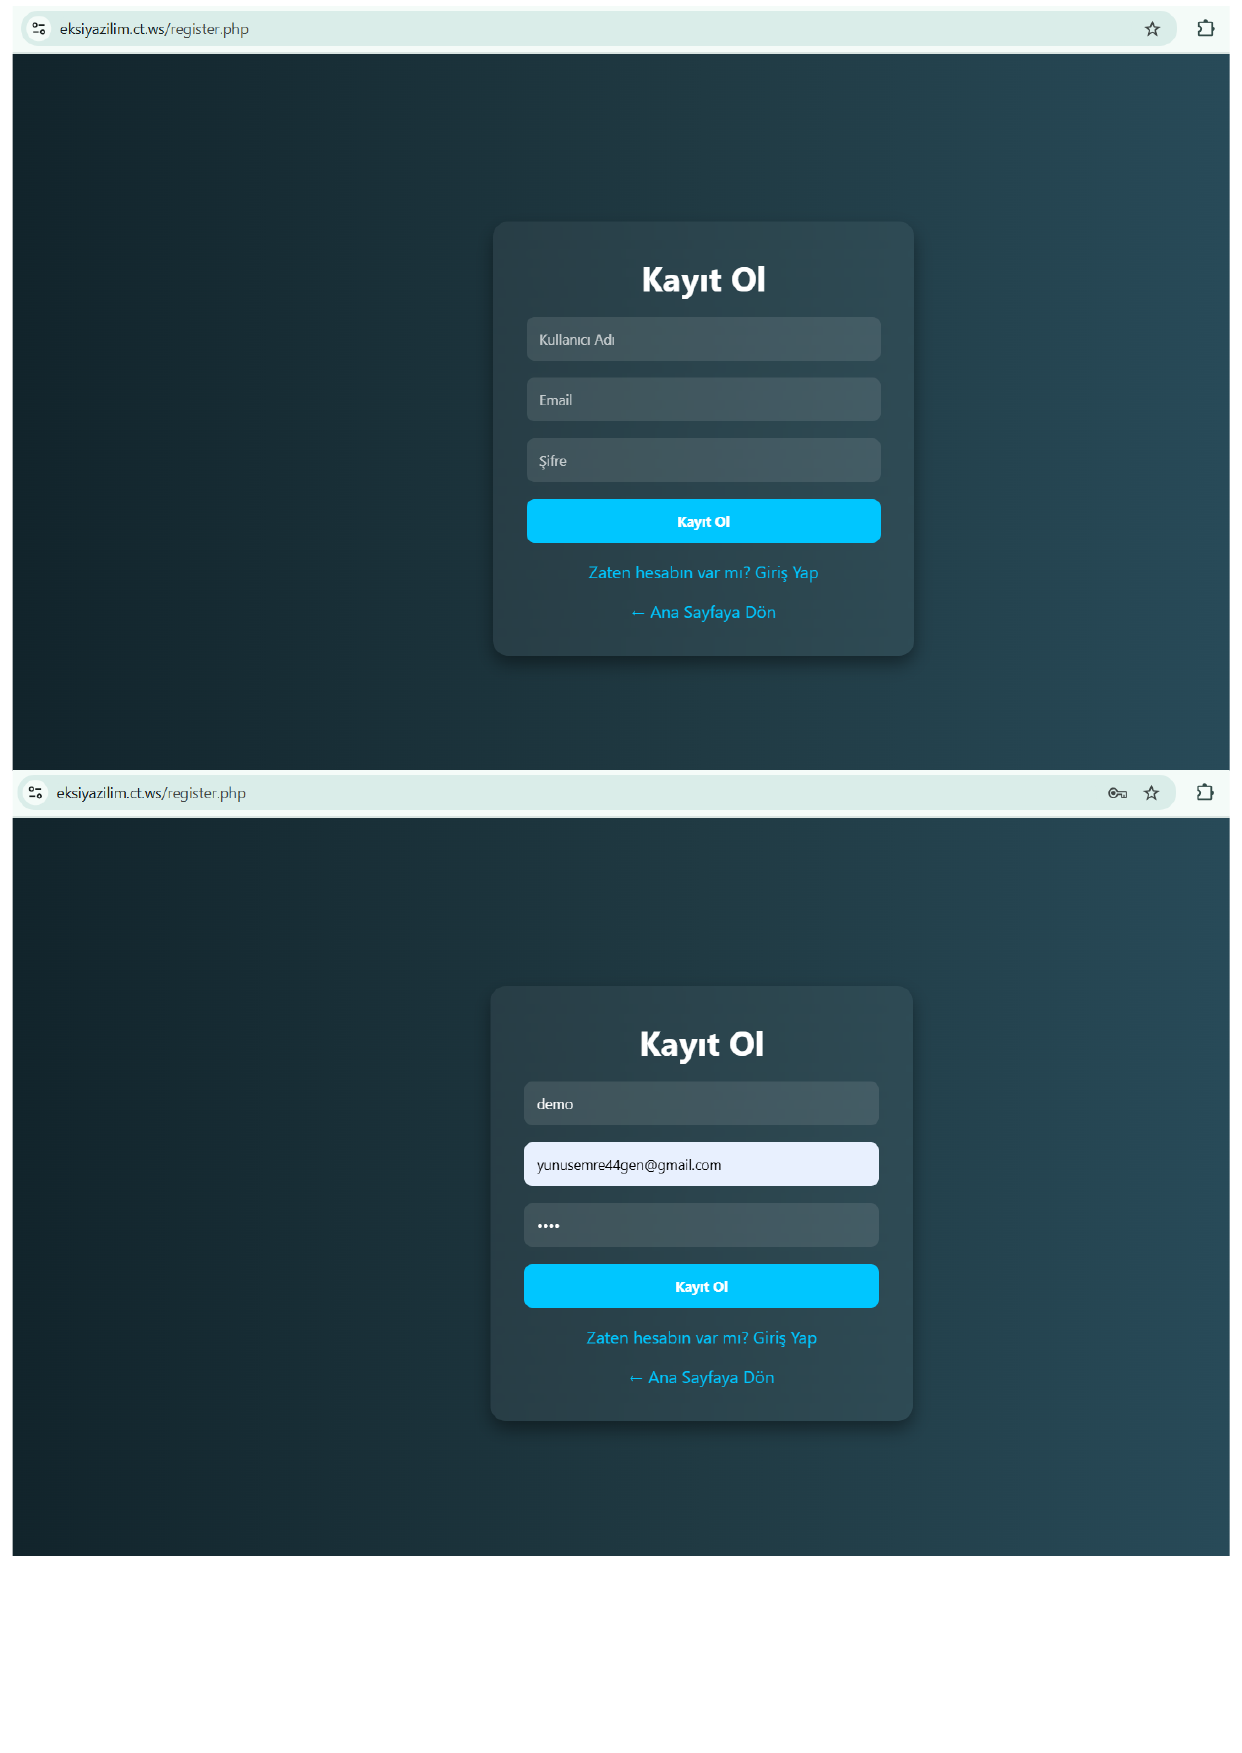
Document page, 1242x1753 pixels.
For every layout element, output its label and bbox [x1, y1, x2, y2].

picture [12, 6, 1230, 1556]
